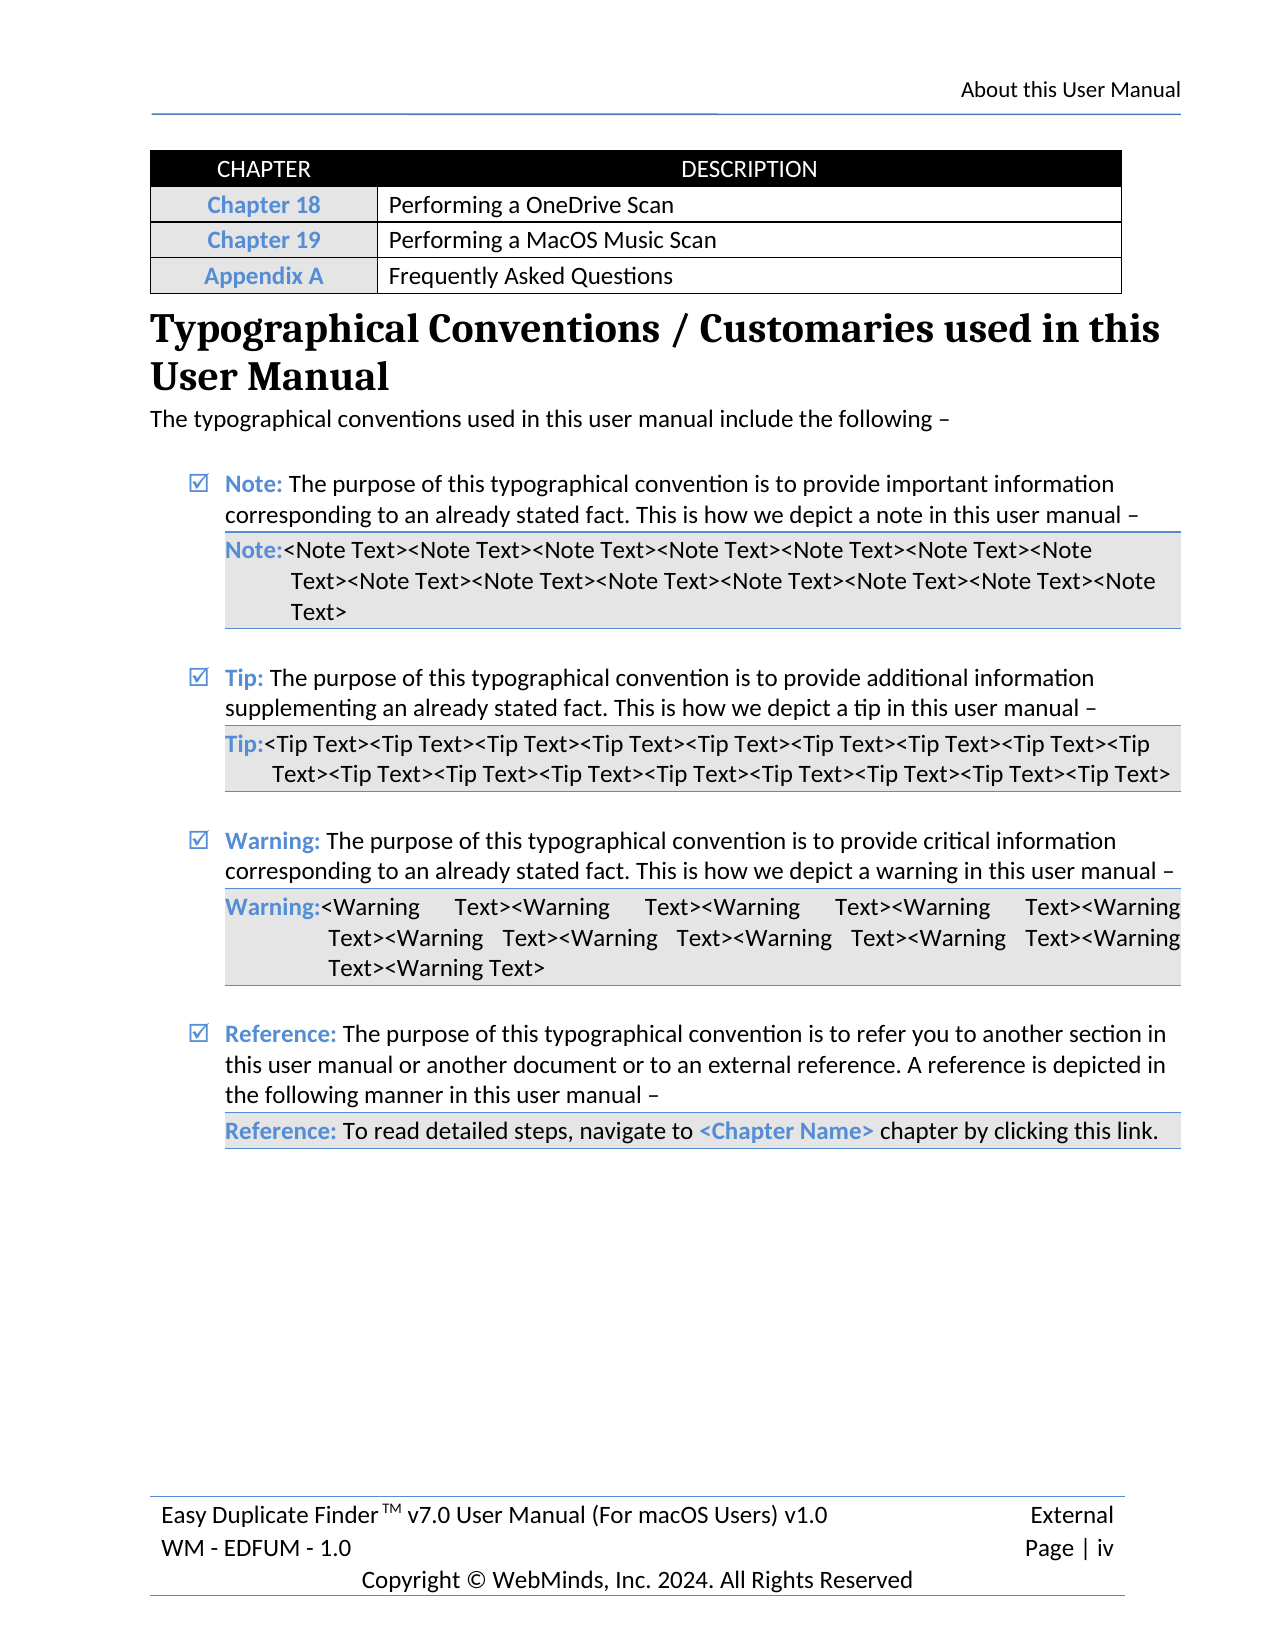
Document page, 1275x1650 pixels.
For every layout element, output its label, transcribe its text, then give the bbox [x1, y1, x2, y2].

text The typographical conventions used in this user manual include the following – [150, 403, 1181, 434]
table_cell Chapter 18 [151, 187, 377, 221]
list Note: The purpose of this typographical convention is to provide important information corresponding to an already stated fact. This is how we depict a note in this user manual – [187, 468, 1181, 529]
list Reference: The purpose of this typographical convention is to refer you to another section in this user manual or another document or to an external reference. A reference is depicted in the following manner in this user manual – [187, 1018, 1181, 1110]
table_cell Chapter 19 [151, 223, 377, 257]
text Typographical Conventions / Customaries used in this User Manual [150, 305, 1181, 401]
table_header Description [378, 151, 1121, 186]
table_cell Appendix A [151, 258, 377, 293]
text Reference: To read detailed steps, navigate to <Chapter Name> chapter by clicking this link. [225, 1113, 1181, 1148]
text Tip:<Tip Text><Tip Text><Tip Text><Tip Text><Tip Text><Tip Text><Tip Text><Tip Text><Tip Text><Tip Text><Tip Text><Tip Text><Tip Text><Tip Text><Tip Text><Tip Text><Tip Text> [225, 726, 1181, 791]
text Warning:<Warning Text><Warning Text><Warning Text><Warning Text><Warning Text><Warning Text><Warning Text><Warning Text><Warning Text><Warning Text><Warning Text> [225, 889, 1181, 985]
table_cell Frequently Asked Questions [378, 258, 1121, 293]
table_cell Performing a OneDrive Scan [378, 187, 1121, 221]
table_header chapter [151, 151, 377, 186]
list Warning: The purpose of this typographical convention is to provide critical information corresponding to an already stated fact. This is how we depict a warning in this user manual – [187, 825, 1181, 886]
table_cell Performing a MacOS Music Scan [378, 223, 1121, 257]
text Note:<Note Text><Note Text><Note Text><Note Text><Note Text><Note Text><Note Text><Note Text><Note Text><Note Text><Note Text><Note Text><Note Text><Note Text> [225, 533, 1181, 628]
list Tip: The purpose of this typographical convention is to provide additional information supplementing an already stated fact. This is how we depict a tip in this user manual – [187, 662, 1181, 723]
